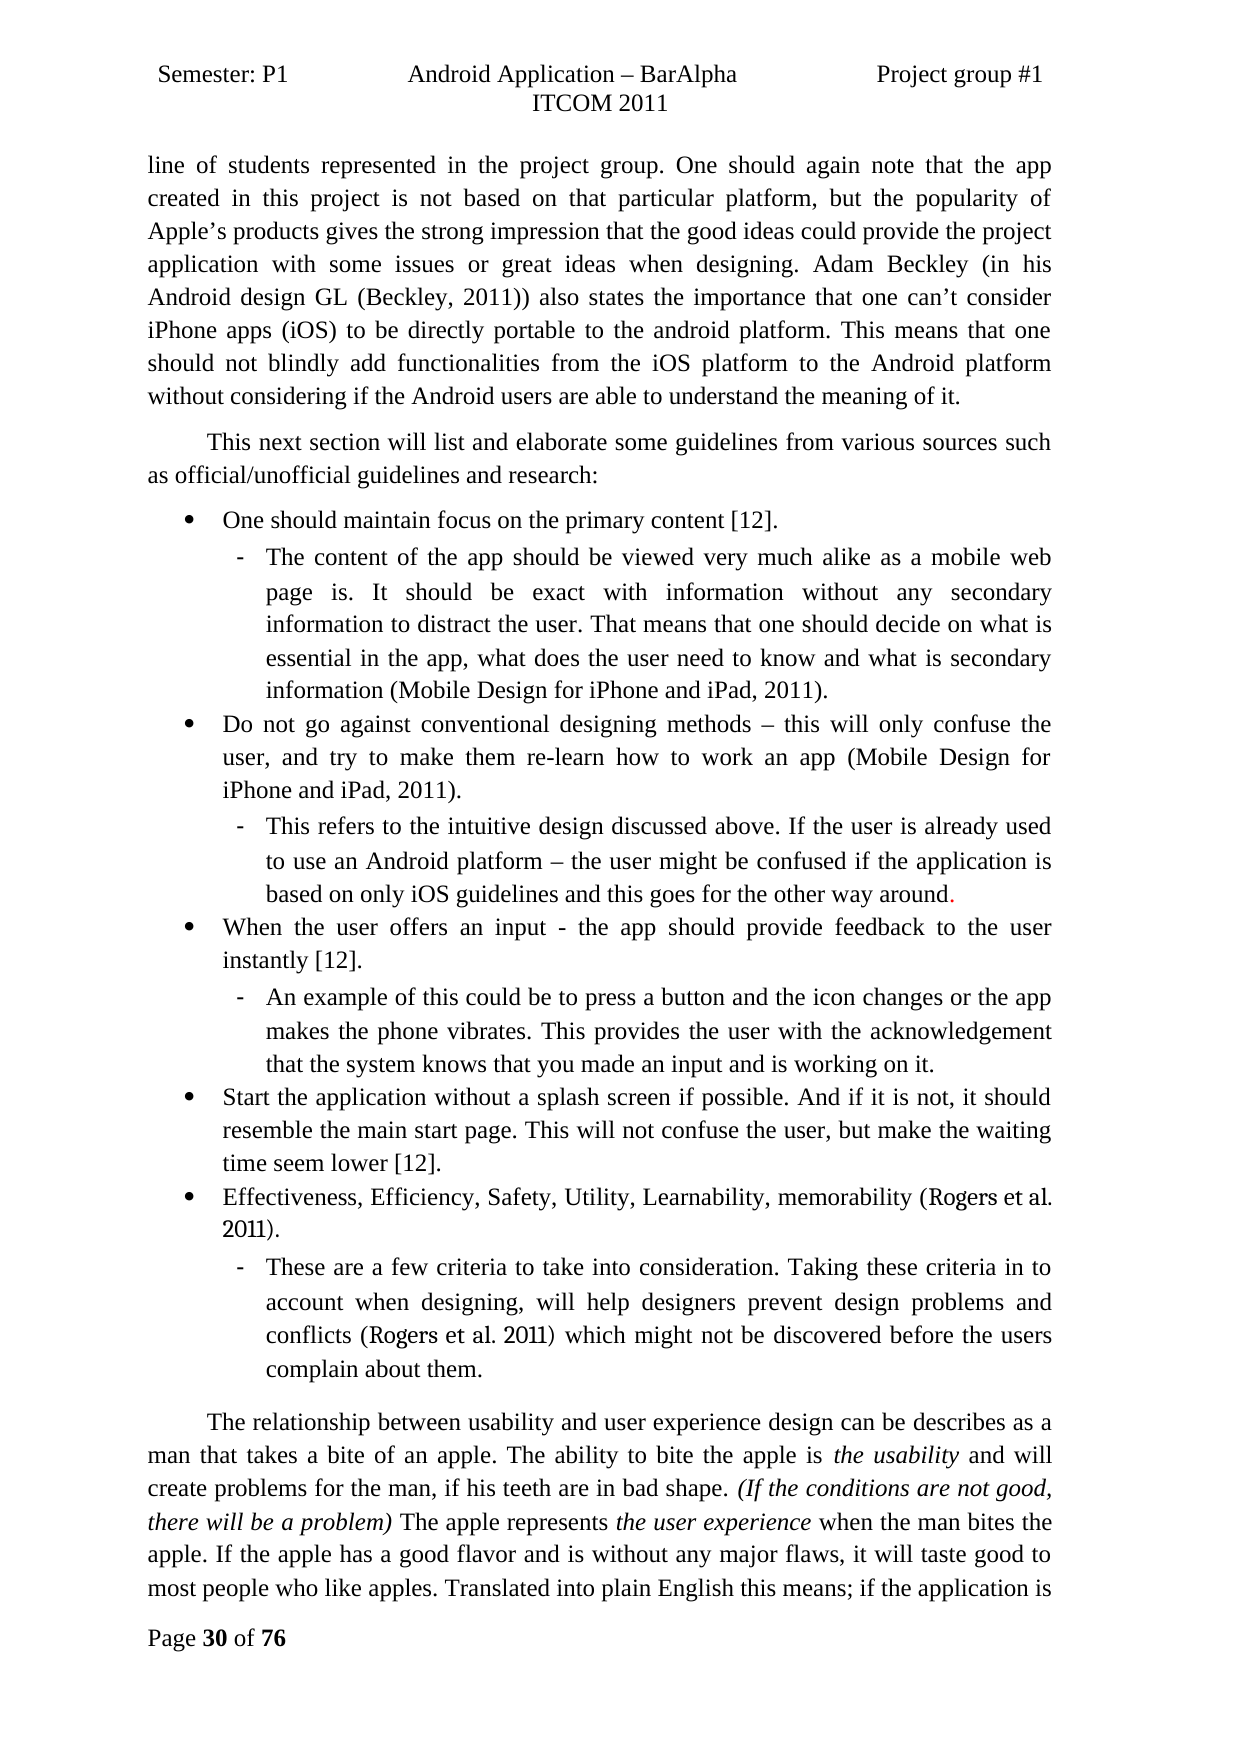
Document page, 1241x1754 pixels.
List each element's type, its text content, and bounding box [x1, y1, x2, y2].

list Start the application without a splash screen if possible. And if it is not, it should resemble the main start page. This will not confuse the user, but make the waiting time seem lower [12]. [185, 1082, 1053, 1177]
list One should maintain focus on the primary content [12]. [185, 505, 1053, 534]
list Effectiveness, Efficiency, Safety, Utility, Learnability, memorability (Rogers et al. 2011). [185, 1182, 1053, 1244]
list The content of the app should be viewed very much alike as a mobile web page is. It should be exact with information without any secondary information to distract the user. That means that one should decide on what is essential in the app, what does the user need to know and what is secondary information (Mobile Design for iPhone and iPad, 2011). [236, 538, 1053, 704]
list Do not go against conventional designing methods – this will only confuse the user, and try to make them re-learn how to work an app (Mobile Design for iPhone and iPad, 2011). [185, 709, 1053, 803]
list These are a few criteria to take into consideration. Taking these criteria in to account when designing, will help designers prevent design problems and conflicts (Rogers et al. 2011) which might not be discovered before the users complain about them. [236, 1248, 1053, 1382]
list When the user offers an input - the app should provide feedback to the user instantly [12]. [185, 912, 1053, 974]
list This refers to the intuitive design discussed above. If the user is already used to use an Android platform – the user might be confused if the application is based on only iOS guidelines and this goes for the other way around. [236, 808, 1053, 908]
list An example of this could be to press a button and the icon changes or the app makes the phone vibrates. This provides the user with the acknowledgement that the system knows that you made an input and is working on it. [236, 978, 1053, 1078]
text This next section will list and elaborate some guidelines from various sources such as official/unofficial guidelines and research: [147, 427, 1053, 488]
